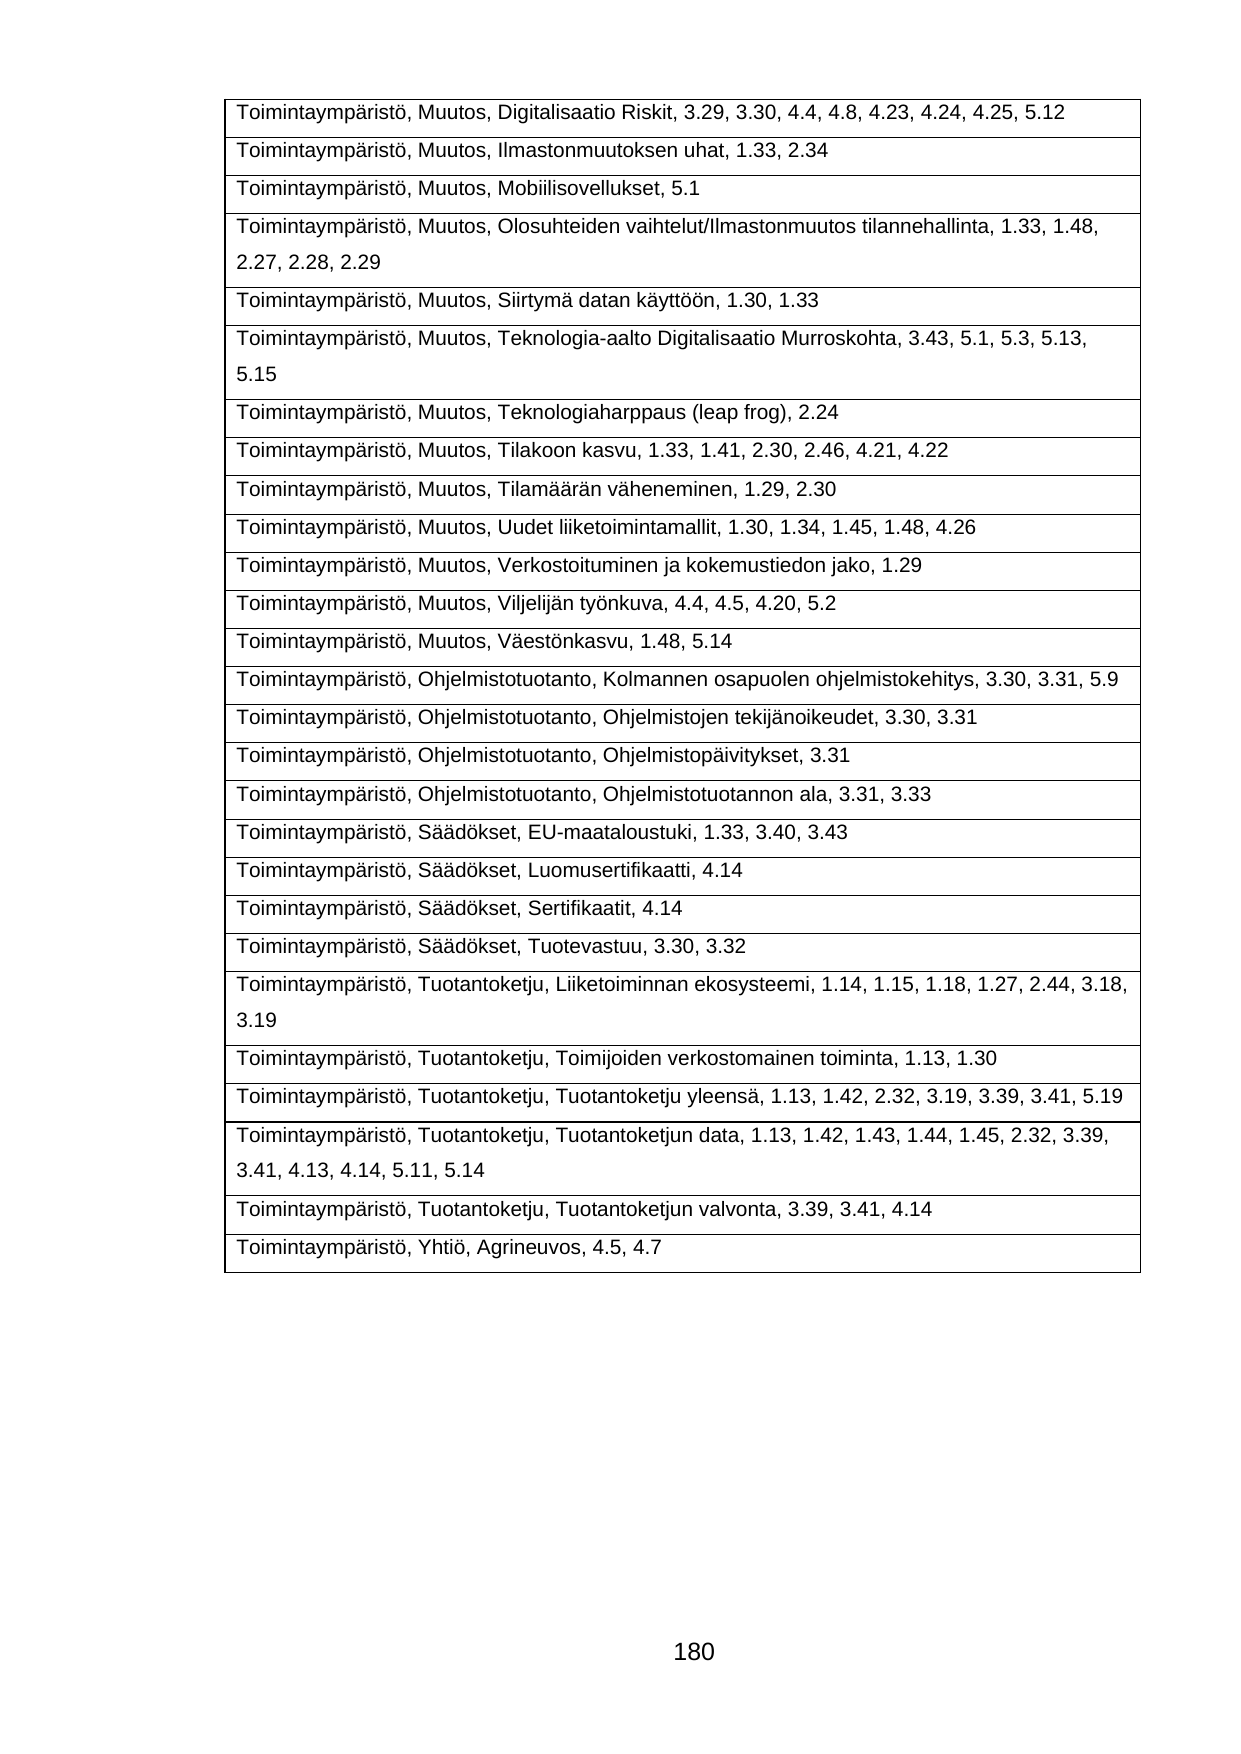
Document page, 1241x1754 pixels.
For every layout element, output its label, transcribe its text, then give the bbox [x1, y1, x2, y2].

table_cell Toimintaympäristö, Säädökset, EU-maataloustuki, 1.33, 3.40, 3.43 [226, 820, 1140, 857]
table_cell Toimintaympäristö, Yhtiö, Agrineuvos, 4.5, 4.7 [226, 1235, 1140, 1272]
table_cell Toimintaympäristö, Säädökset, Luomusertifikaatti, 4.14 [226, 858, 1140, 895]
table_cell Toimintaympäristö, Muutos, Teknologia-aalto Digitalisaatio Murroskohta, 3.43, 5.1, 5.3, 5.13, 5.15 [226, 326, 1140, 399]
table_cell Toimintaympäristö, Muutos, Uudet liiketoimintamallit, 1.30, 1.34, 1.45, 1.48, 4.26 [226, 515, 1140, 552]
table_cell Toimintaympäristö, Muutos, Digitalisaatio Riskit, 3.29, 3.30, 4.4, 4.8, 4.23, 4.24, 4.25, 5.12 [226, 100, 1140, 137]
table_cell Toimintaympäristö, Ohjelmistotuotanto, Kolmannen osapuolen ohjelmistokehitys, 3.30, 3.31, 5.9 [226, 667, 1140, 704]
table_cell Toimintaympäristö, Muutos, Tilamäärän väheneminen, 1.29, 2.30 [226, 476, 1140, 513]
table_cell Toimintaympäristö, Muutos, Siirtymä datan käyttöön, 1.30, 1.33 [226, 288, 1140, 325]
table_cell Toimintaympäristö, Tuotantoketju, Toimijoiden verkostomainen toiminta, 1.13, 1.30 [226, 1046, 1140, 1083]
table_cell Toimintaympäristö, Muutos, Mobiilisovellukset, 5.1 [226, 176, 1140, 213]
table_cell Toimintaympäristö, Tuotantoketju, Liiketoiminnan ekosysteemi, 1.14, 1.15, 1.18, 1.27, 2.44, 3.18, 3.19 [226, 972, 1140, 1045]
table_cell Toimintaympäristö, Muutos, Viljelijän työnkuva, 4.4, 4.5, 4.20, 5.2 [226, 591, 1140, 628]
table_cell Toimintaympäristö, Muutos, Tilakoon kasvu, 1.33, 1.41, 2.30, 2.46, 4.21, 4.22 [226, 438, 1140, 475]
table_cell Toimintaympäristö, Muutos, Väestönkasvu, 1.48, 5.14 [226, 629, 1140, 666]
table_cell Toimintaympäristö, Muutos, Ilmastonmuutoksen uhat, 1.33, 2.34 [226, 138, 1140, 175]
table_cell Toimintaympäristö, Tuotantoketju, Tuotantoketjun data, 1.13, 1.42, 1.43, 1.44, 1.45, 2.32, 3.39, 3.41, 4.13, 4.14, 5.11, 5.14 [226, 1123, 1140, 1195]
table_cell Toimintaympäristö, Ohjelmistotuotanto, Ohjelmistotuotannon ala, 3.31, 3.33 [226, 781, 1140, 818]
table_cell Toimintaympäristö, Muutos, Verkostoituminen ja kokemustiedon jako, 1.29 [226, 553, 1140, 590]
table_cell Toimintaympäristö, Muutos, Teknologiaharppaus (leap frog), 2.24 [226, 400, 1140, 437]
table_cell Toimintaympäristö, Ohjelmistotuotanto, Ohjelmistopäivitykset, 3.31 [226, 743, 1140, 780]
table_cell Toimintaympäristö, Muutos, Olosuhteiden vaihtelut/Ilmastonmuutos tilannehallinta, 1.33, 1.48, 2.27, 2.28, 2.29 [226, 214, 1140, 287]
table_cell Toimintaympäristö, Tuotantoketju, Tuotantoketjun valvonta, 3.39, 3.41, 4.14 [226, 1196, 1140, 1233]
table_cell Toimintaympäristö, Tuotantoketju, Tuotantoketju yleensä, 1.13, 1.42, 2.32, 3.19, 3.39, 3.41, 5.19 [226, 1084, 1140, 1121]
table_cell Toimintaympäristö, Ohjelmistotuotanto, Ohjelmistojen tekijänoikeudet, 3.30, 3.31 [226, 705, 1140, 742]
table_cell Toimintaympäristö, Säädökset, Sertifikaatit, 4.14 [226, 896, 1140, 933]
table_cell Toimintaympäristö, Säädökset, Tuotevastuu, 3.30, 3.32 [226, 934, 1140, 971]
